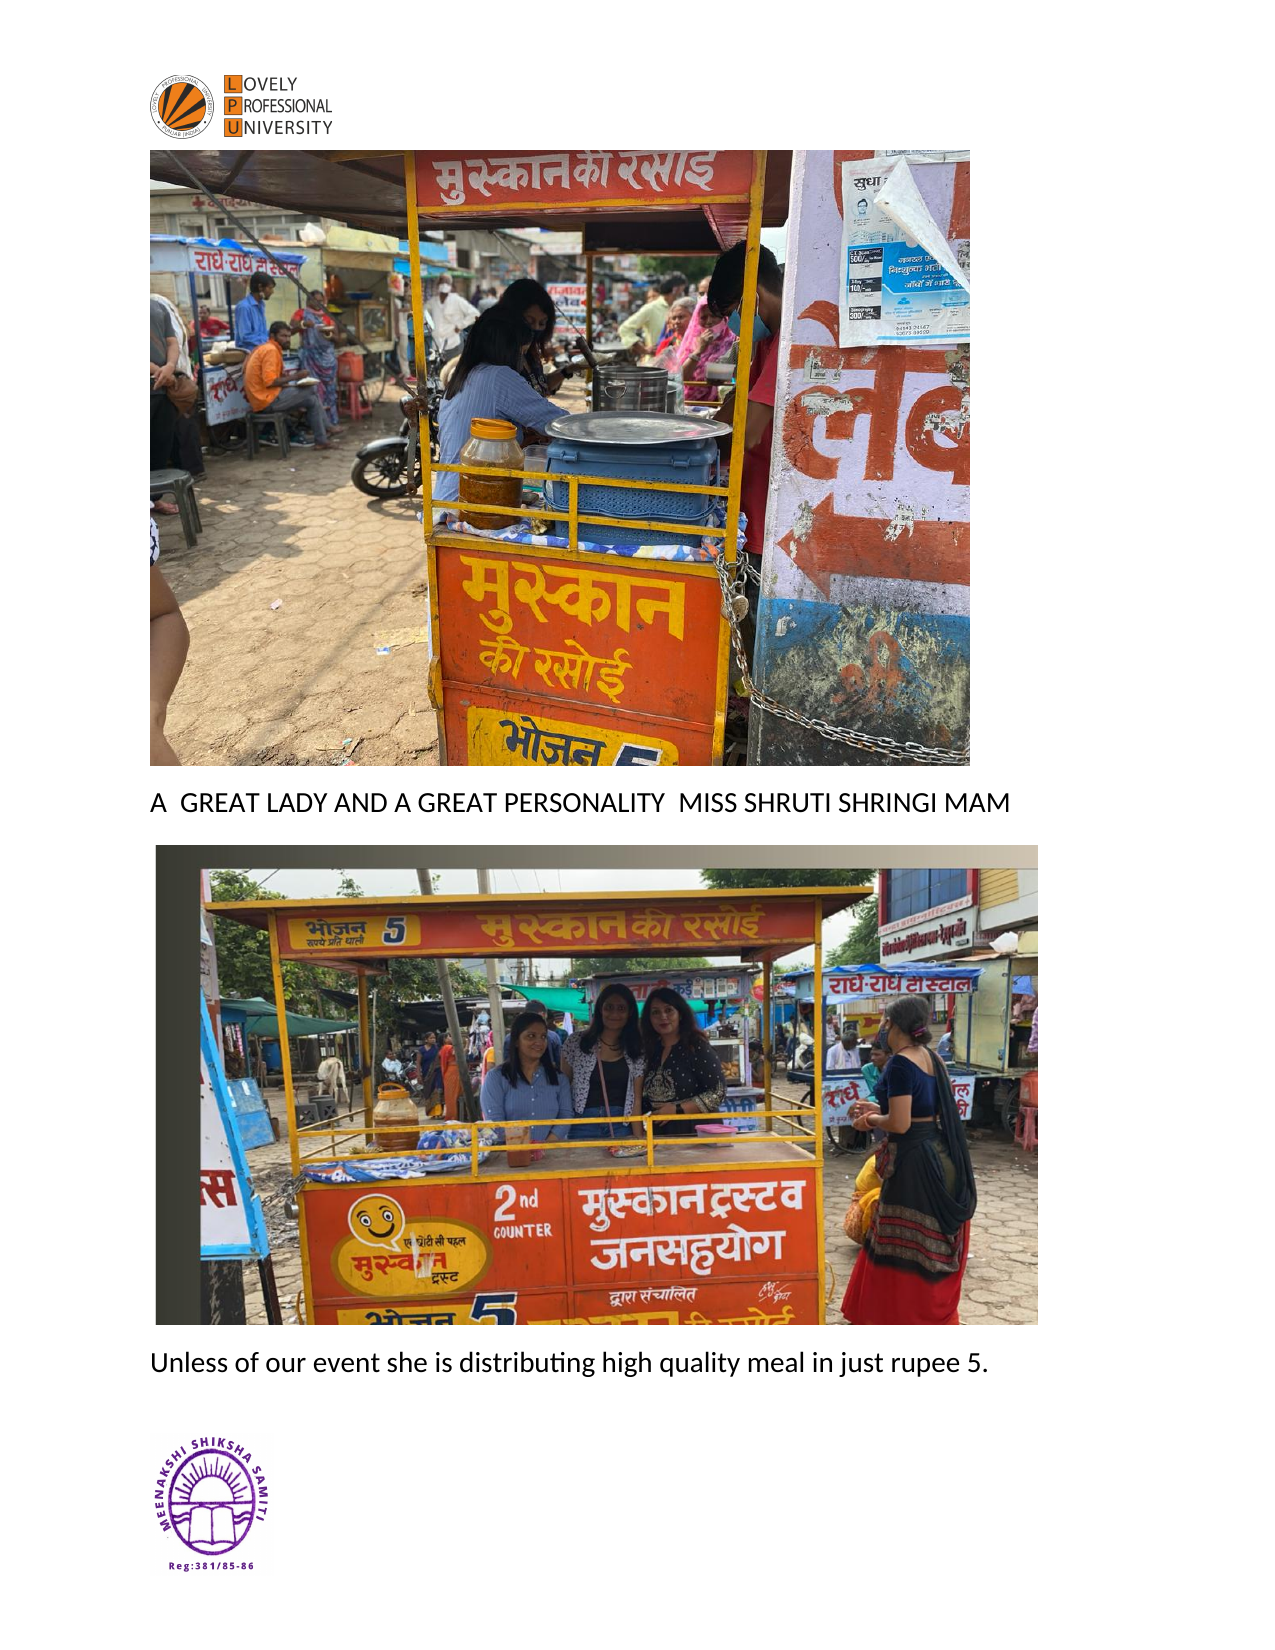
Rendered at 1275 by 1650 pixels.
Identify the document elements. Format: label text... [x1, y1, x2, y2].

picture [150, 150, 970, 766]
text A GREAT LADY AND A GREAT PERSONALITY MISS SHRUTI SHRINGI MAM [150, 784, 1125, 819]
picture [150, 75, 333, 139]
picture [150, 1433, 274, 1576]
text Unless of our event she is distributing high quality meal in just rupee 5. [150, 1344, 1125, 1380]
picture [157, 845, 1037, 1325]
